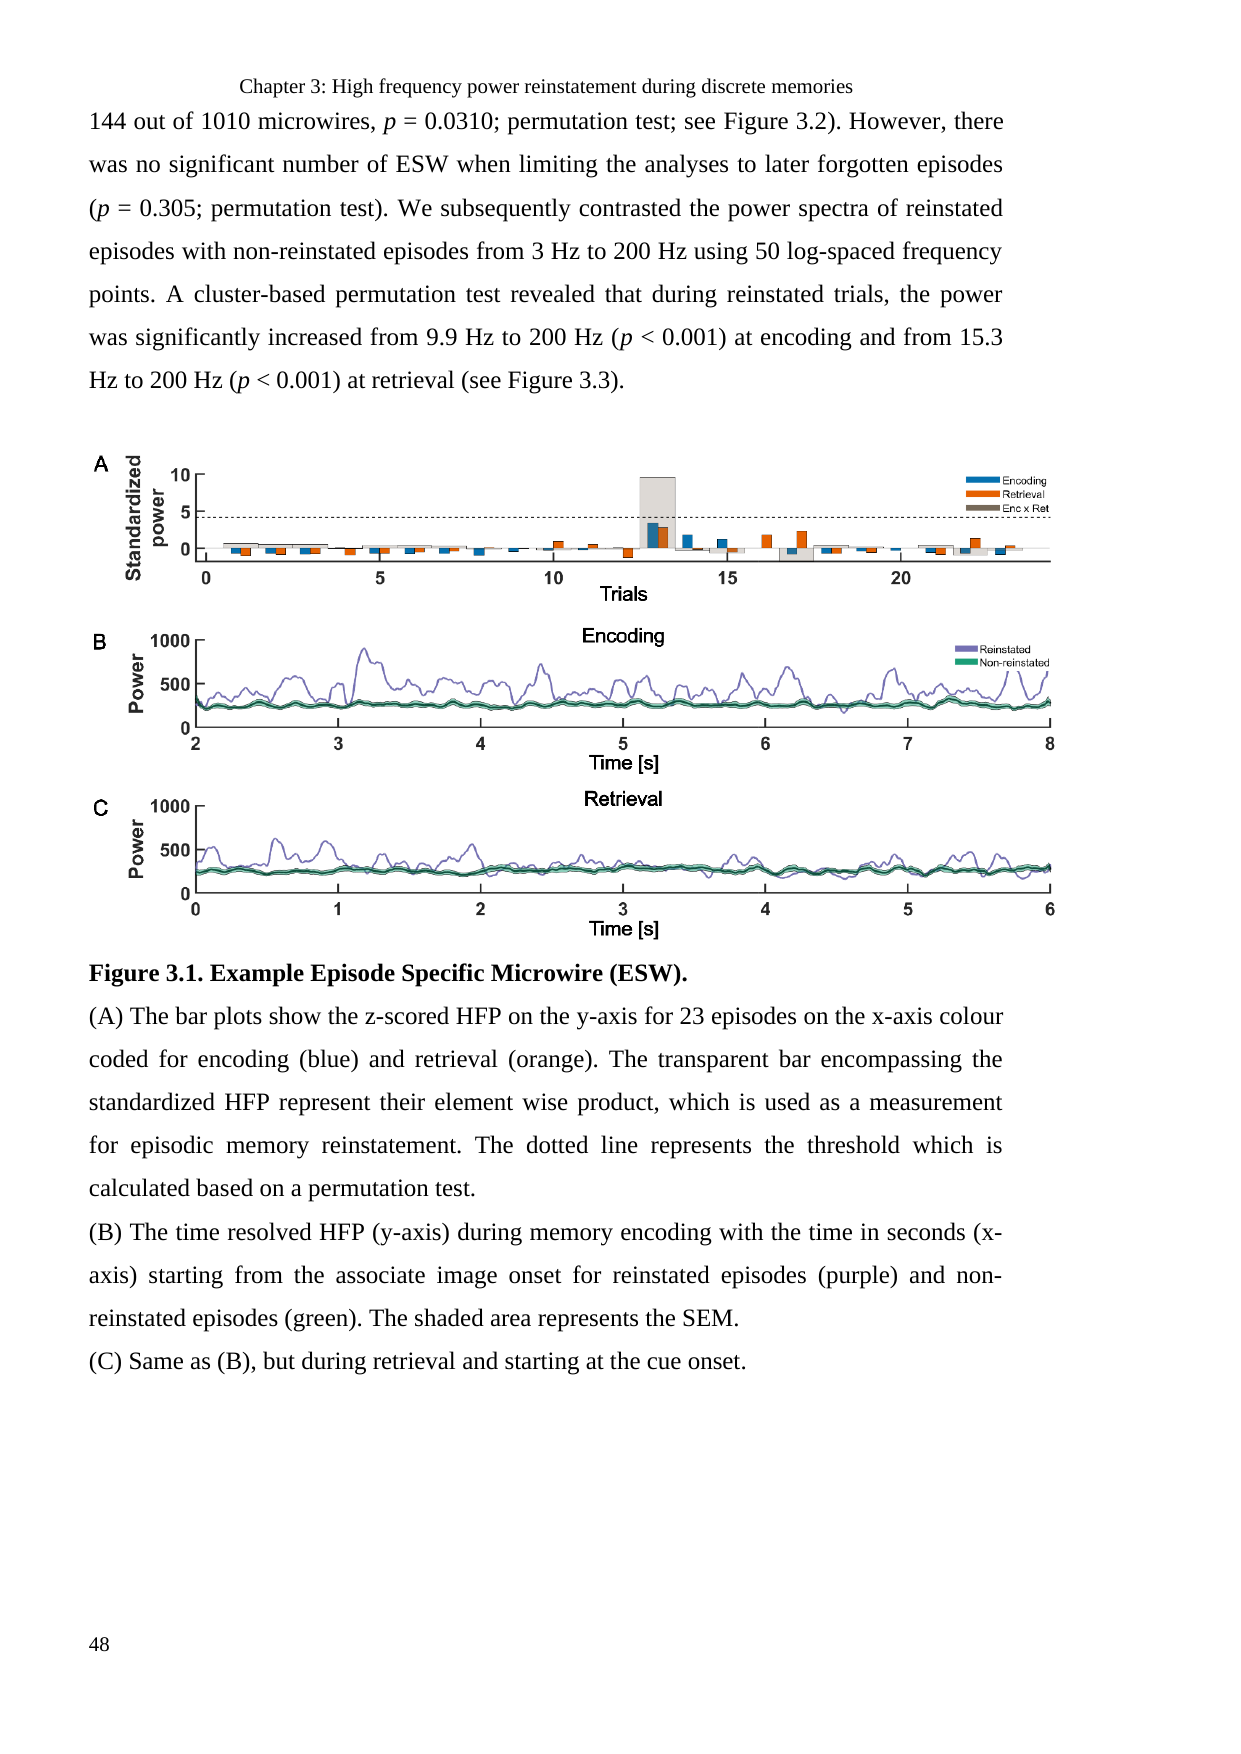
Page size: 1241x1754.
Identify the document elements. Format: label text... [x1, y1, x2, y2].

text (B) The time resolved HFP (y-axis) during memory encoding with the time in seconds (x-axis) starting from the associate image onset for reinstated episodes (purple) and non-reinstated episodes (green). The shaded area represents the SEM. [89, 1217, 1004, 1332]
text Figure 3.1. Example Episode Specific Microwire (ESW). [89, 958, 1004, 987]
picture [88, 451, 1057, 944]
text (C) Same as (B), but during retrieval and starting at the cue onset. [89, 1346, 1004, 1375]
text (A) The bar plots show the z-scored HFP on the y-axis for 23 episodes on the x-axis colour coded for encoding (blue) and retrieval (orange). The transparent bar encompassing the standardized HFP represent their element wise product, which is used as a measurement for episodic memory reinstatement. The dotted line represents the threshold which is calculated based on a permutation test. [89, 1001, 1004, 1202]
